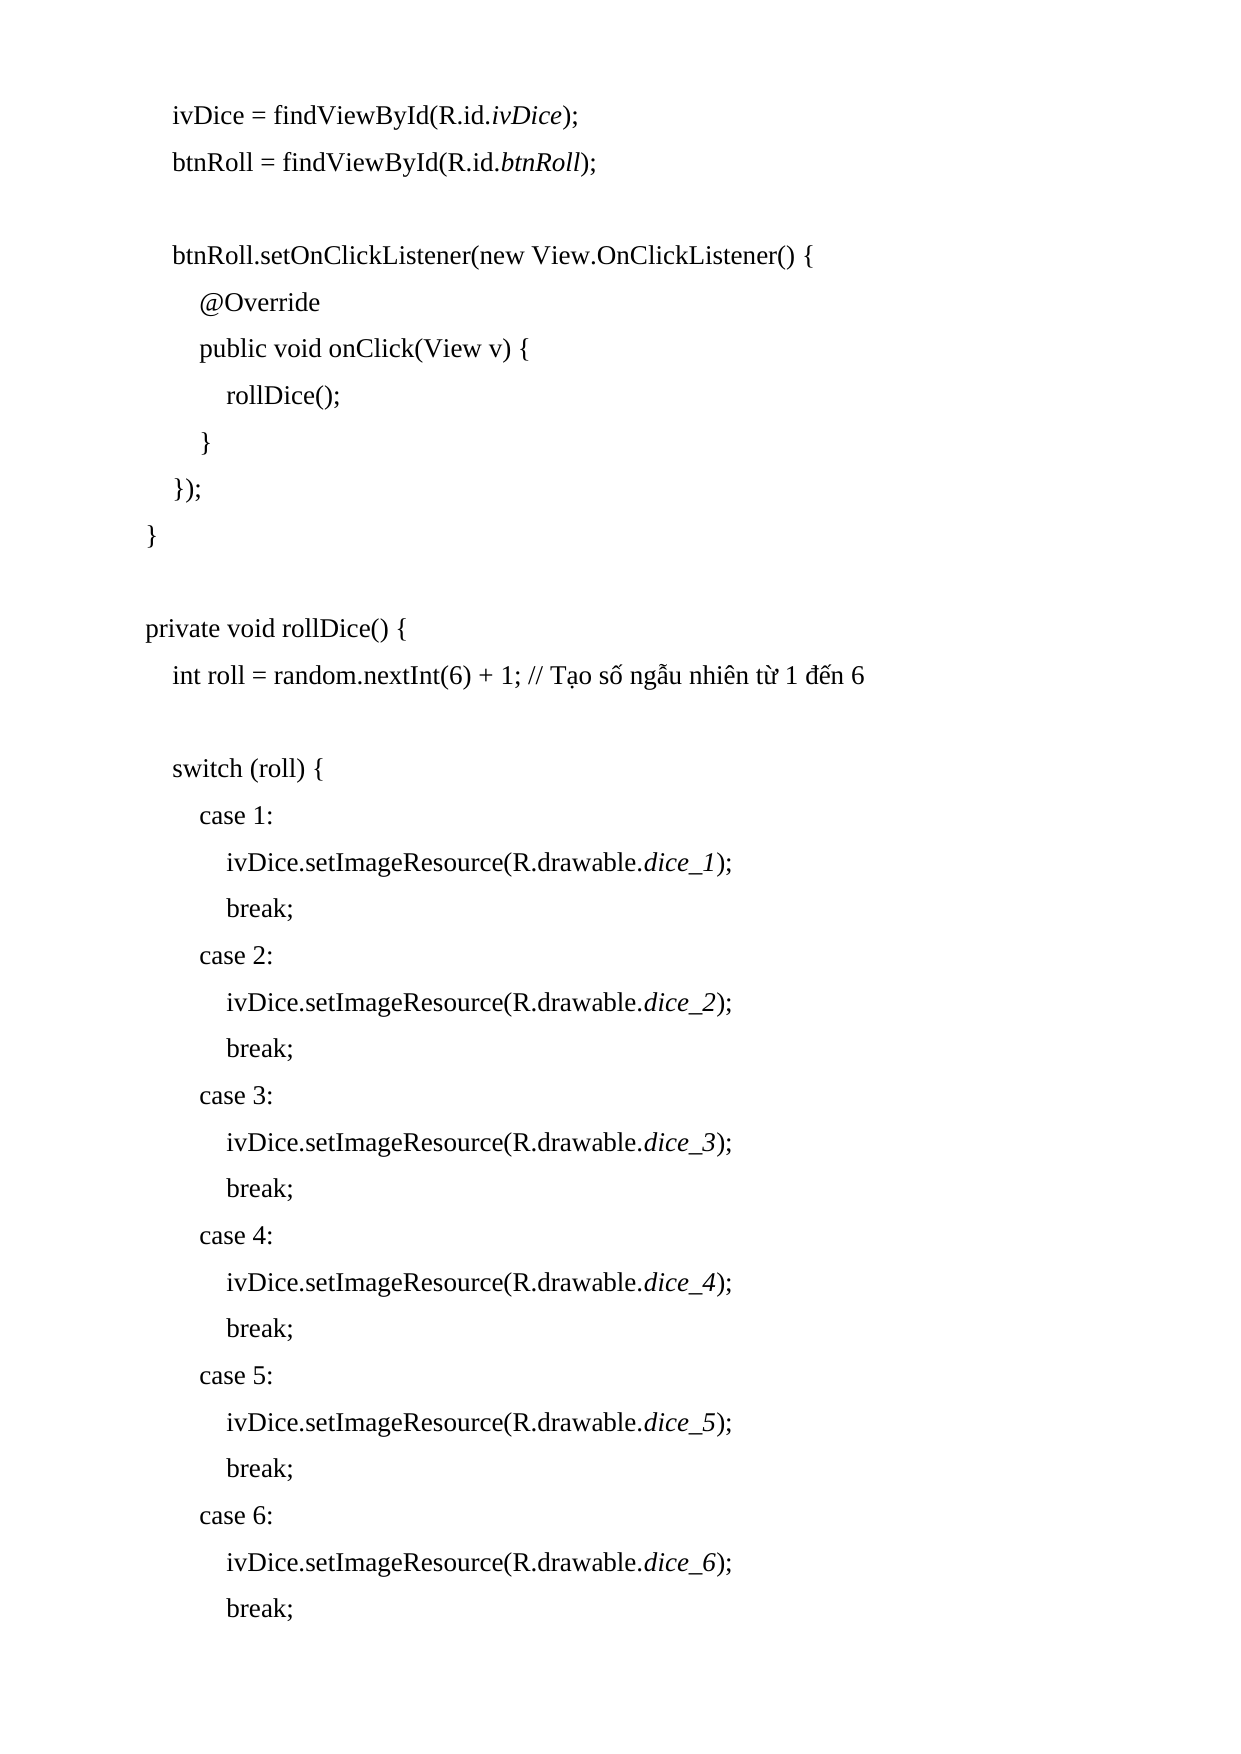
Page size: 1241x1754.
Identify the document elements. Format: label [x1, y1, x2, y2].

text [118, 99, 1152, 1623]
